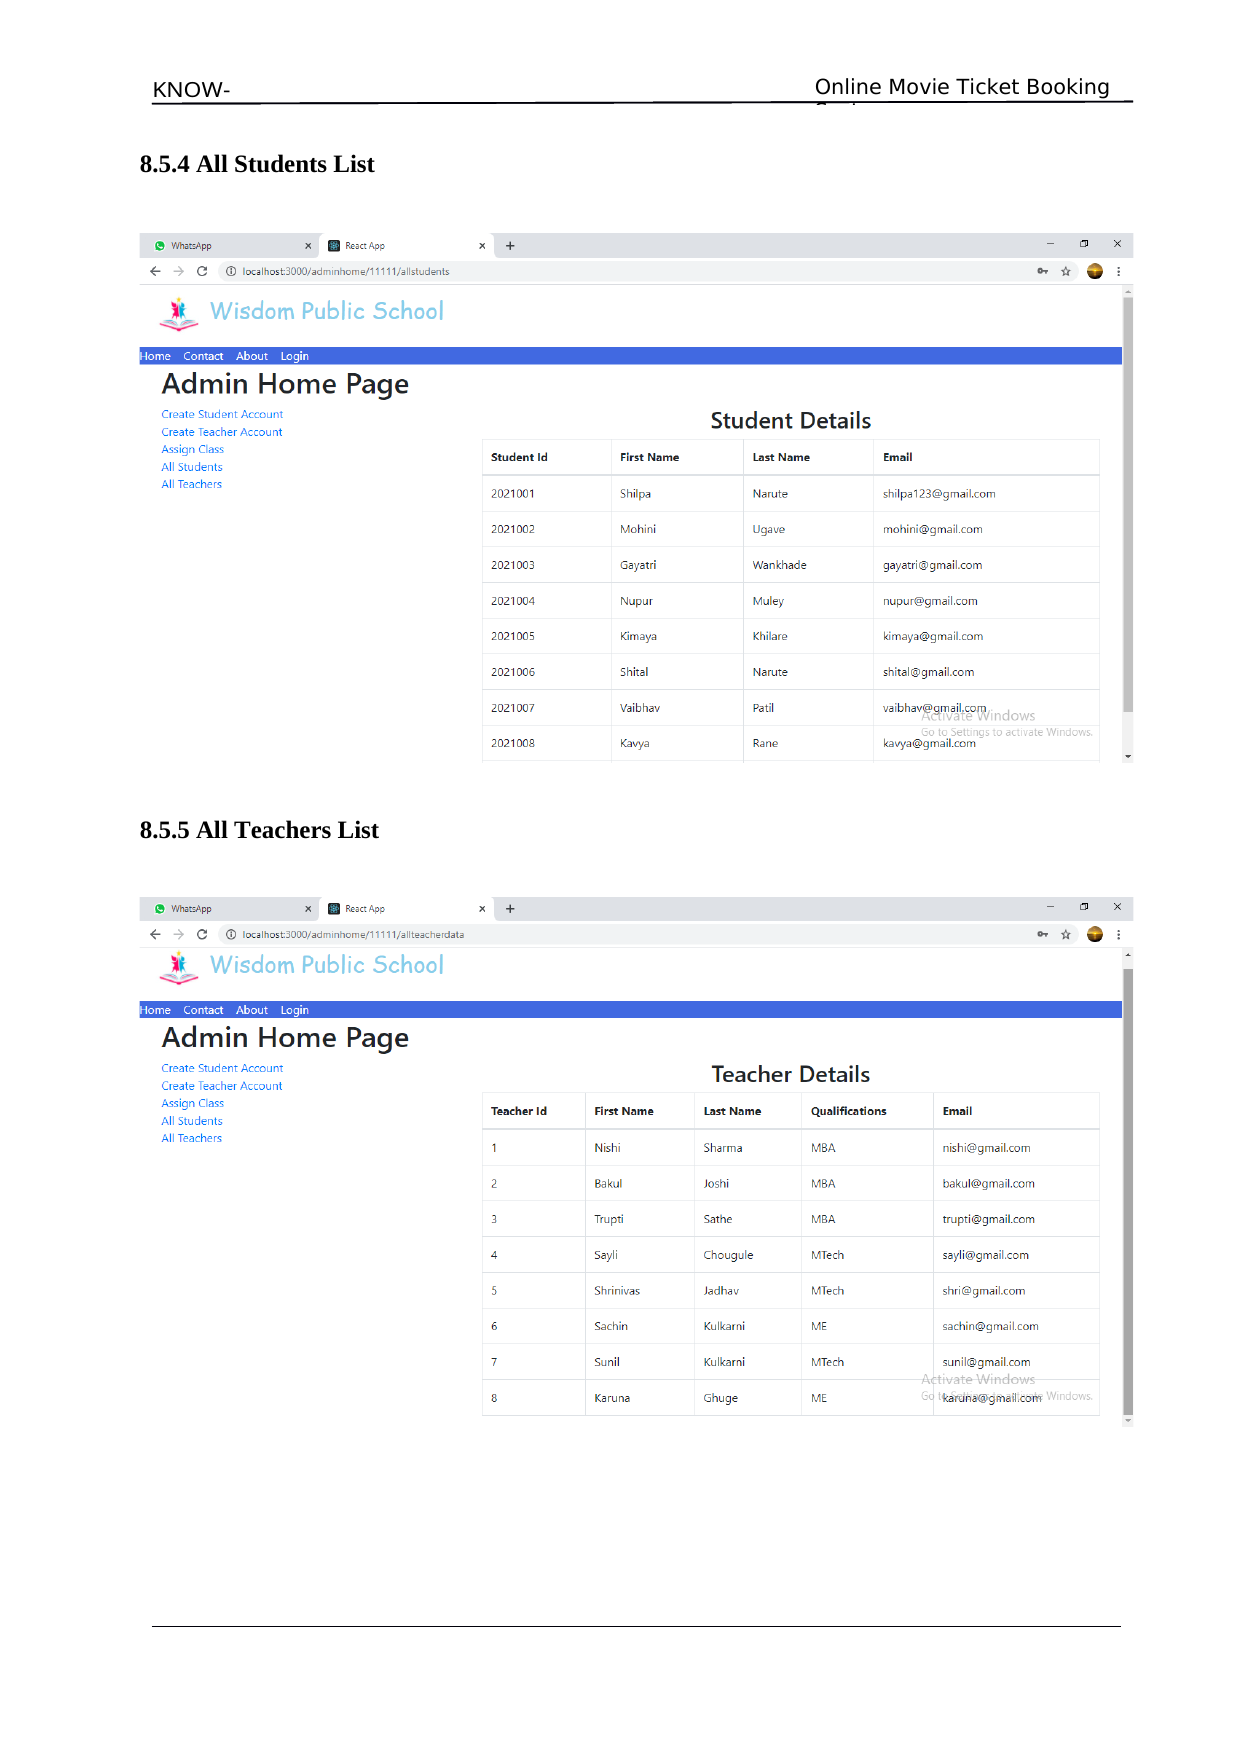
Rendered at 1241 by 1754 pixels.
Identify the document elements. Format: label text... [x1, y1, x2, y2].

text 8.5.5 All Teachers List [139, 816, 1134, 844]
picture [139, 897, 1134, 1427]
picture [139, 233, 1134, 763]
text 8.5.4 All Students List [139, 149, 1134, 178]
